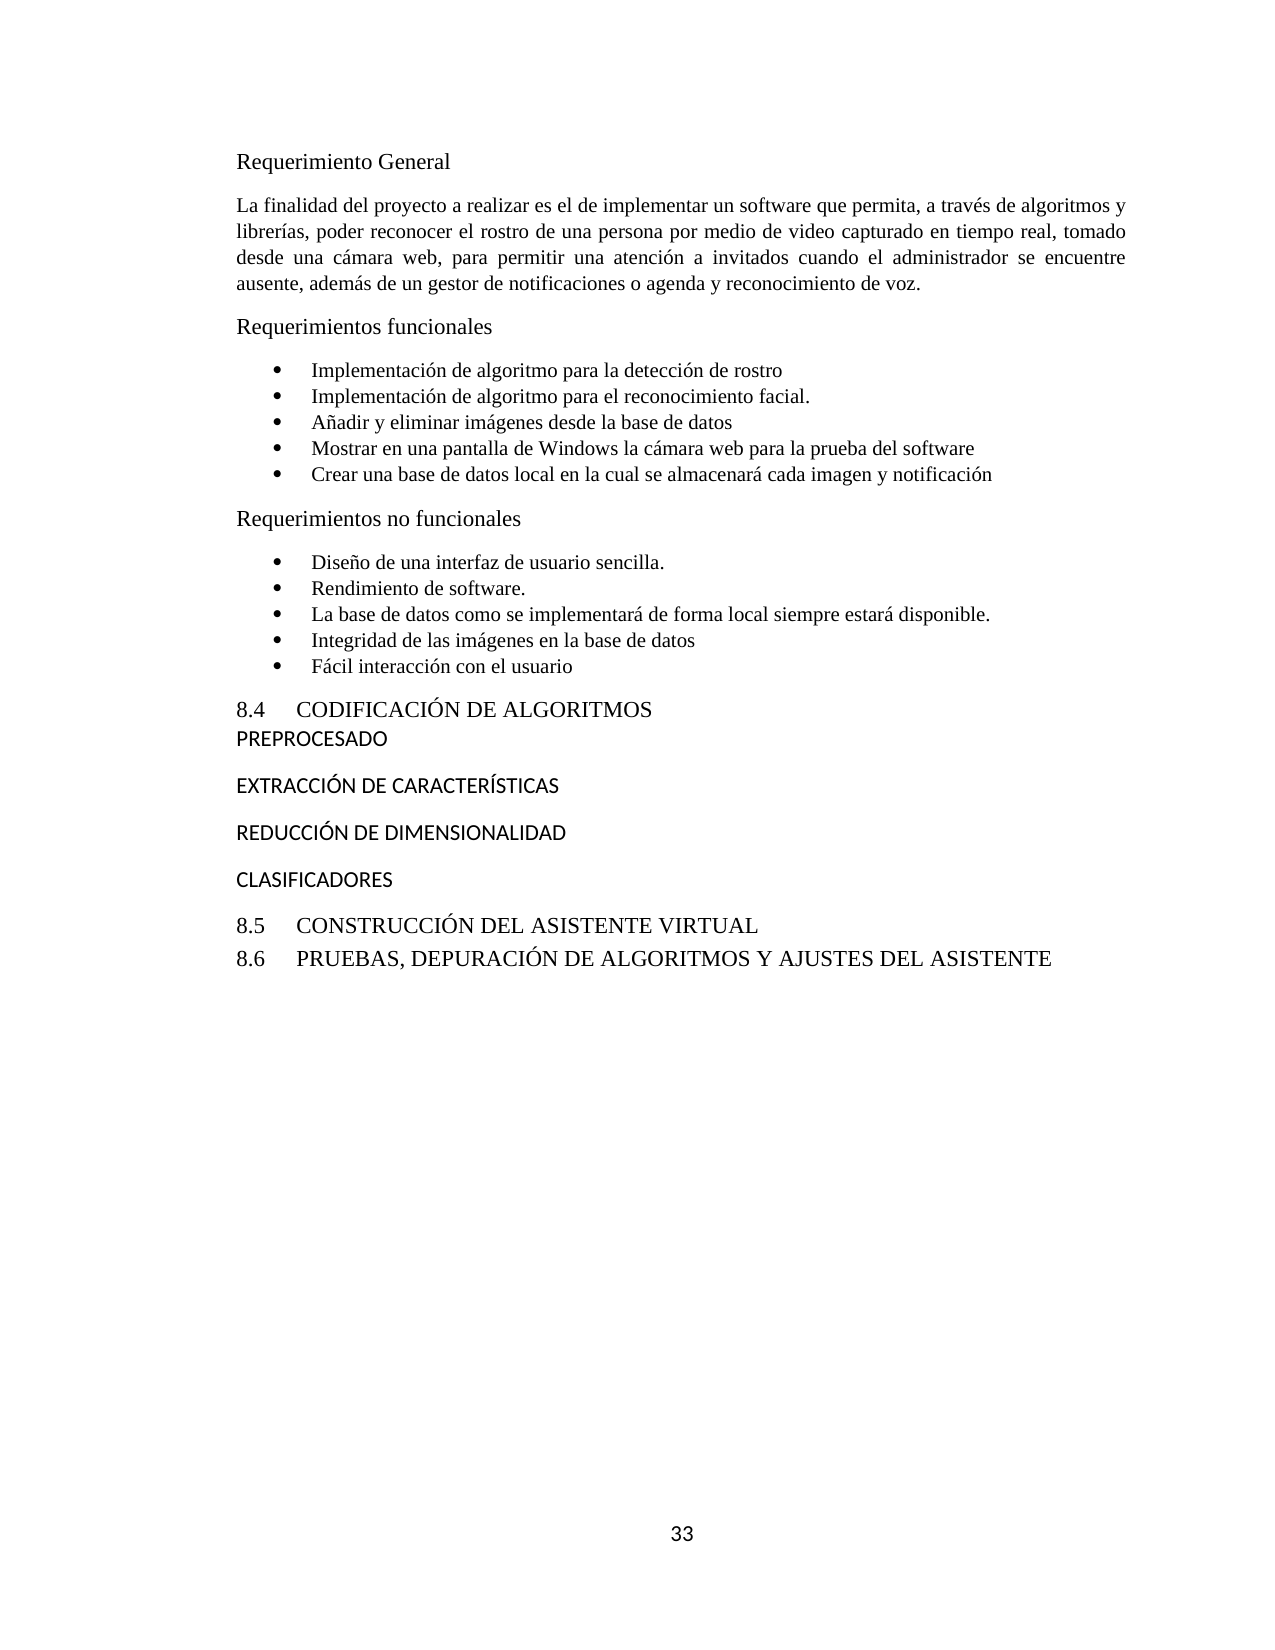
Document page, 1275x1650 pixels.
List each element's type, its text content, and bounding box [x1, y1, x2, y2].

subtitle CODIFICACIÓN DE ALGORITMOS [236, 696, 1127, 722]
list Implementación de algoritmo para la detección de rostro [274, 358, 1127, 382]
text La finalidad del proyecto a realizar es el de implementar un software que permita, a través de algoritmos y librerías, poder reconocer el rostro de una persona por medio de video capturado en tiempo real, tomado desde una cámara web, para permitir una atención a invitados cuando el administrador se encuentre ausente, además de un gestor de notificaciones o agenda y reconocimiento de voz. [236, 193, 1127, 295]
list La base de datos como se implementará de forma local siempre estará disponible. [274, 602, 1127, 626]
list Crear una base de datos local en la cual se almacenará cada imagen y notificación [274, 462, 1127, 486]
list Diseño de una interfaz de usuario sencilla. [274, 550, 1127, 574]
list Implementación de algoritmo para el reconocimiento facial. [274, 384, 1127, 408]
text Requerimiento General [236, 148, 1127, 174]
subtitle PRUEBAS, DEPURACIÓN DE ALGORITMOS Y AJUSTES DEL ASISTENTE [236, 945, 1127, 971]
text CLASIFICADORES [236, 865, 1127, 893]
list Añadir y eliminar imágenes desde la base de datos [274, 410, 1127, 434]
text Requerimientos funcionales [236, 313, 1127, 339]
text PREPROCESADO [236, 724, 1127, 753]
text REDUCCIÓN DE DIMENSIONALIDAD [236, 818, 1127, 846]
text EXTRACCIÓN DE CARACTERÍSTICAS [236, 771, 1127, 799]
subtitle CONSTRUCCIÓN DEL ASISTENTE VIRTUAL [236, 912, 1127, 938]
list Rendimiento de software. [274, 576, 1127, 600]
list Mostrar en una pantalla de Windows la cámara web para la prueba del software [274, 436, 1127, 460]
text Requerimientos no funcionales [236, 505, 1127, 531]
list Integridad de las imágenes en la base de datos [274, 628, 1127, 652]
list Fácil interacción con el usuario [274, 653, 1127, 678]
